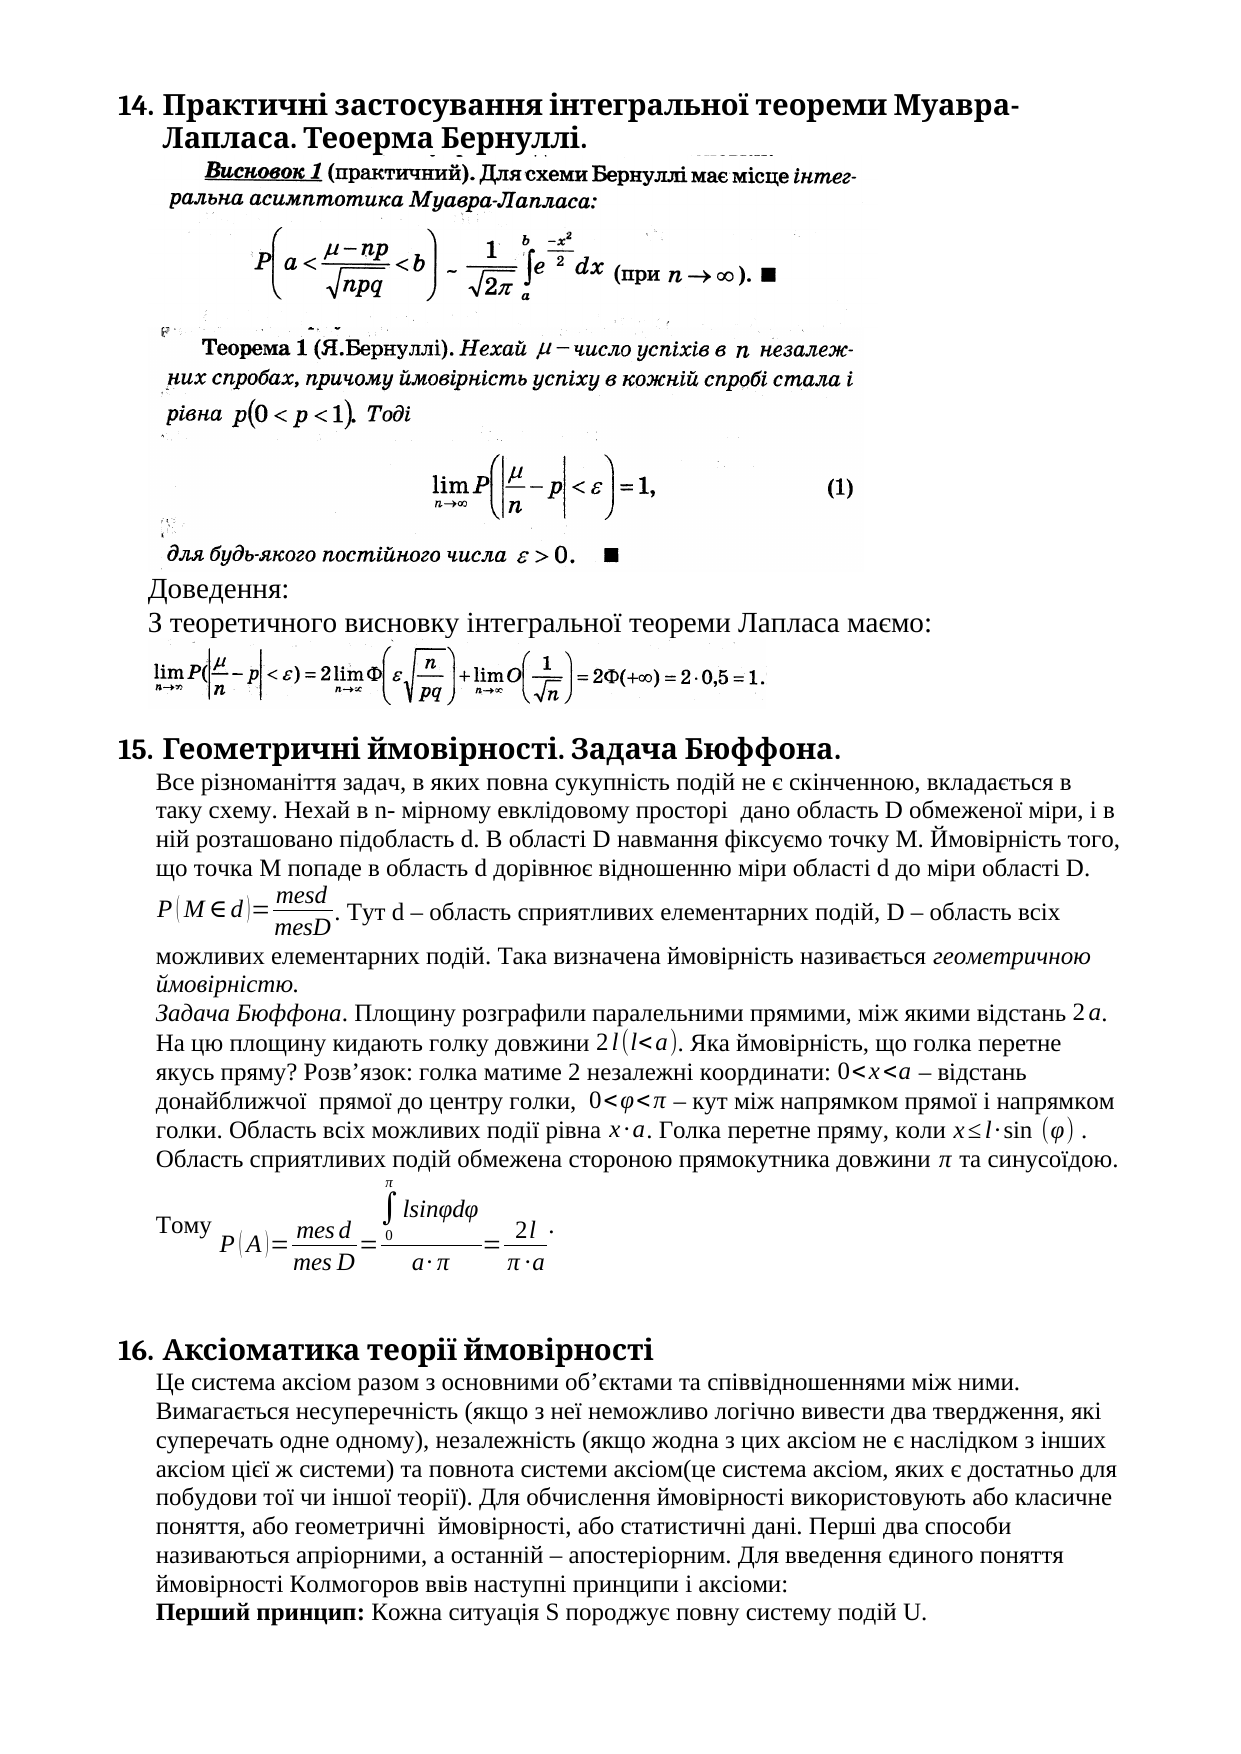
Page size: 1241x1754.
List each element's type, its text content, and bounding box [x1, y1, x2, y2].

subtitle Аксіоматика теорії ймовірності [118, 1334, 1122, 1367]
text З теоретичного висновку інтегральної теореми Лапласа маємо: [118, 605, 1122, 638]
text Перший принцип: Кожна ситуація S породжує повну систему подій U. [156, 1597, 1122, 1626]
text Це система аксіом разом з основними об’єктами та співвідношеннями між ними. Вимагається несуперечність (якщо з неї неможливо логічно вивести два твердження, які суперечать одне одному), незалежність (якщо жодна з цих аксіом не є наслідком з інших аксіом цієї ж системи) та повнота системи аксіом(це система аксіом, яких є достатньо для побудови тої чи іншої теорії). Для обчислення ймовірності використовують або класичне поняття, або геометричні ймовірності, або статистичні дані. Перші два способи називаються апріорними, а останній – апостеріорним. Для введення єдиного поняття ймовірності Колмогоров ввів наступні принципи і аксіоми: [156, 1367, 1122, 1597]
text Доведення: [118, 571, 1122, 605]
subtitle Геометричні ймовірності. Задача Бюффона. [118, 733, 1122, 767]
text Задача Бюффона. Площину розграфили паралельними прямими, між якими відстань . На цю площину кидають голку довжини . Яка ймовірність, що голка перетне якусь пряму? Розв’язок: голка матиме 2 незалежні координати: – відстань донайближчої прямої до центру голки, – кут між напрямком прямої і напрямком голки. Область всіх можливих події рівна . Голка перетне пряму, коли . Область сприятливих подій обмежена стороною прямокутника довжини та синусоїдою. Тому . [156, 998, 1122, 1275]
subtitle Практичні застосування інтегральної теореми Муавра-Лапласа. Теоерма Бернуллі. [118, 89, 1122, 156]
text Все різноманіття задач, в яких повна сукупність подій не є скінченною, вкладається в таку схему. Нехай в n- мірному евклідовому просторі дано область D обмеженої міри, і в ній розташовано підобласть d. В області D навмання фіксуємо точку M. Ймовірність того, що точка M попаде в область d дорівнює відношенню міри області d до міри області D. . Тут d – область сприятливих елементарних подій, D – область всіх можливих елементарних подій. Така визначена ймовірність називається геометричною ймовірністю. [156, 767, 1122, 998]
